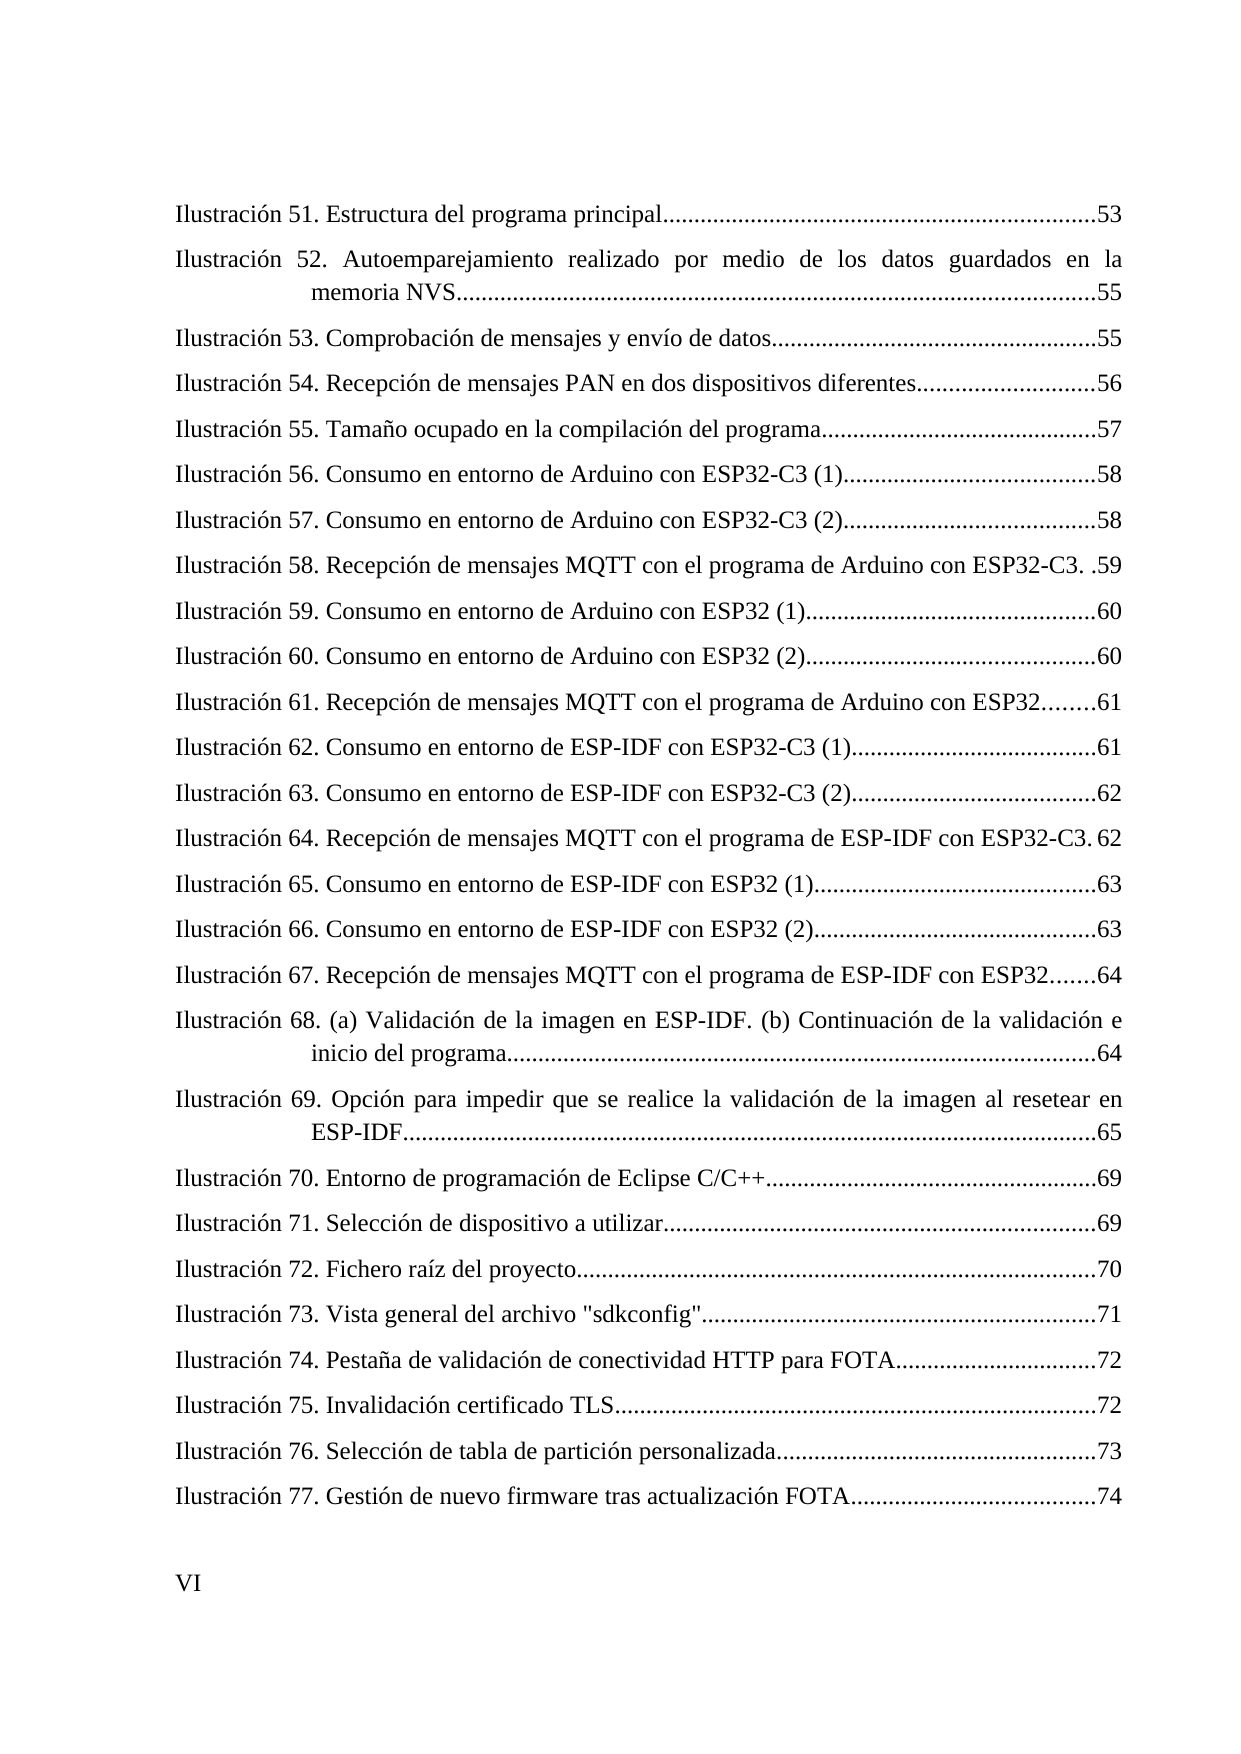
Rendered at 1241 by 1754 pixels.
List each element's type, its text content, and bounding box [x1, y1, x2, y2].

text Ilustración 51. Estructura del programa principal 53 [175, 199, 1123, 227]
text Ilustración 72. Fichero raíz del proyecto. 70 [175, 1254, 1123, 1282]
text Ilustración 76. Selección de tabla de partición personalizada. 73 [175, 1436, 1123, 1464]
text Ilustración 68. (a) Validación de la imagen en ESP-IDF. (b) Continuación de la validación e inicio del programa 64 [175, 1006, 1123, 1067]
text Ilustración 77. Gestión de nuevo firmware tras actualización FOTA 74 [175, 1481, 1123, 1510]
text Ilustración 65. Consumo en entorno de ESP-IDF con ESP32 (1) 63 [175, 869, 1123, 898]
text Ilustración 57. Consumo en entorno de Arduino con ESP32-C3 (2) 58 [175, 505, 1123, 533]
text Ilustración 52. Autoemparejamiento realizado por medio de los datos guardados en la memoria NVS 55 [175, 244, 1123, 306]
text Ilustración 58. Recepción de mensajes MQTT con el programa de Arduino con ESP32-C3 59 [175, 550, 1123, 579]
text Ilustración 66. Consumo en entorno de ESP-IDF con ESP32 (2) 63 [175, 914, 1123, 943]
text Ilustración 67. Recepción de mensajes MQTT con el programa de ESP-IDF con ESP32 64 [175, 960, 1123, 989]
text Ilustración 63. Consumo en entorno de ESP-IDF con ESP32-C3 (2) 62 [175, 778, 1123, 807]
text Ilustración 56. Consumo en entorno de Arduino con ESP32-C3 (1) 58 [175, 459, 1123, 488]
text Ilustración 54. Recepción de mensajes PAN en dos dispositivos diferentes 56 [175, 368, 1123, 397]
text Ilustración 73. Vista general del archivo "sdkconfig" 71 [175, 1299, 1123, 1328]
text Ilustración 60. Consumo en entorno de Arduino con ESP32 (2) 60 [175, 641, 1123, 670]
text Ilustración 59. Consumo en entorno de Arduino con ESP32 (1) 60 [175, 596, 1123, 624]
text Ilustración 55. Tamaño ocupado en la compilación del programa 57 [175, 414, 1123, 442]
text Ilustración 75. Invalidación certificado TLS 72 [175, 1390, 1123, 1419]
text Ilustración 71. Selección de dispositivo a utilizar 69 [175, 1208, 1123, 1237]
text Ilustración 69. Opción para impedir que se realice la validación de la imagen al resetear en ESP-IDF 65 [175, 1084, 1123, 1146]
text Ilustración 64. Recepción de mensajes MQTT con el programa de ESP-IDF con ESP32-C3 62 [175, 823, 1123, 852]
text Ilustración 61. Recepción de mensajes MQTT con el programa de Arduino con ESP32 61 [175, 687, 1123, 716]
text Ilustración 70. Entorno de programación de Eclipse C/C++ 69 [175, 1163, 1123, 1191]
text Ilustración 62. Consumo en entorno de ESP-IDF con ESP32-C3 (1) 61 [175, 732, 1123, 761]
text Ilustración 74. Pestaña de validación de conectividad HTTP para FOTA 72 [175, 1345, 1123, 1373]
text Ilustración 53. Comprobación de mensajes y envío de datos. 55 [175, 323, 1123, 351]
